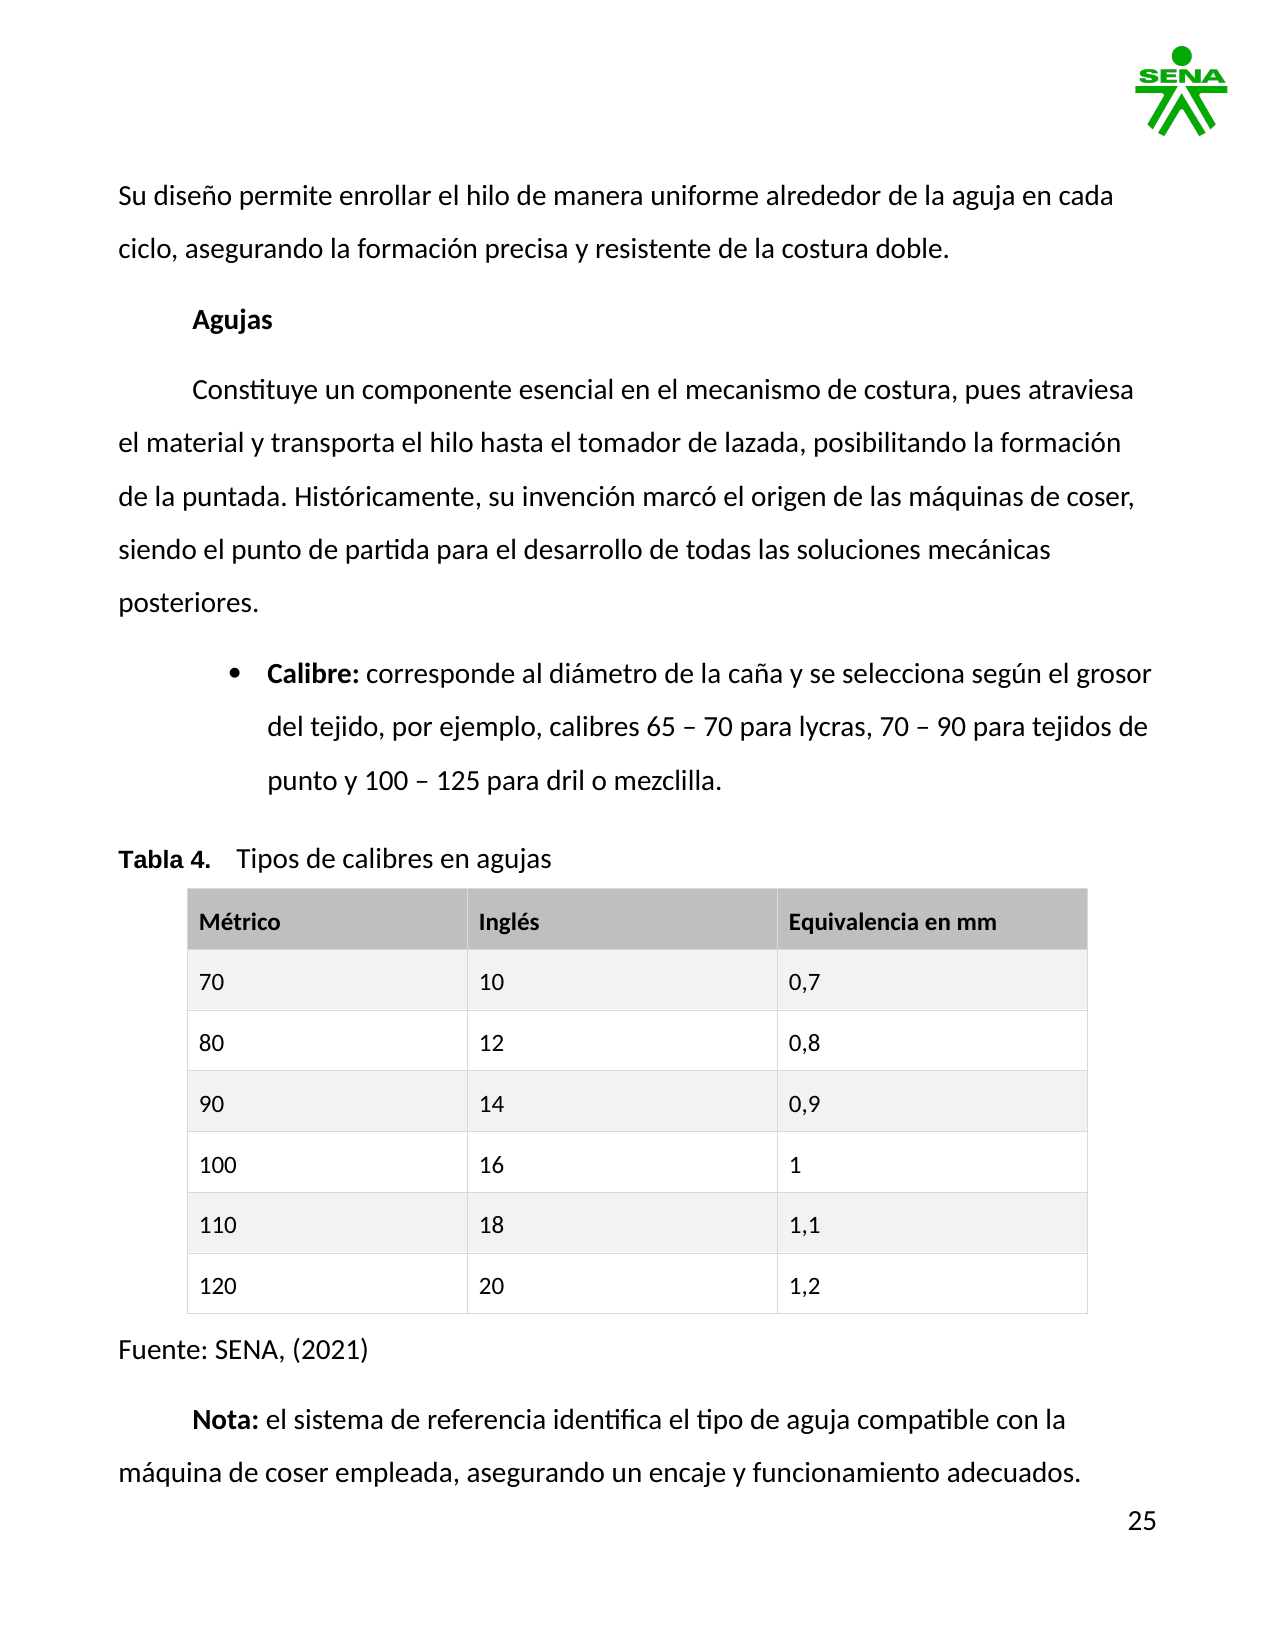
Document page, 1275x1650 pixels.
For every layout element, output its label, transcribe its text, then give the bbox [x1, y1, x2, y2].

table_cell 1 [778, 1132, 1087, 1192]
text Constituye un componente esencial en el mecanismo de costura, pues atraviesa el material y transporta el hilo hasta el tomador de lazada, posibilitando la formación de la puntada. Históricamente, su invención marcó el origen de las máquinas de coser, siendo el punto de partida para el desarrollo de todas las soluciones mecánicas posteriores. [118, 371, 1157, 620]
picture [1135, 46, 1228, 136]
text Nota: el sistema de referencia identifica el tipo de aguja compatible con la máquina de coser empleada, asegurando un encaje y funcionamiento adecuados. [118, 1401, 1157, 1490]
table_cell 90 [188, 1071, 467, 1131]
table_cell 12 [468, 1011, 777, 1070]
text Fuente: SENA, (2021) [118, 1331, 1157, 1367]
table_cell 70 [188, 950, 467, 1009]
table_cell 20 [468, 1254, 777, 1313]
text Agujas [118, 301, 1157, 336]
table_cell 0,9 [778, 1071, 1087, 1131]
table_cell 18 [468, 1193, 777, 1252]
table_cell 0,7 [778, 950, 1087, 1009]
table_cell 100 [188, 1132, 467, 1192]
table_cell 0,8 [778, 1011, 1087, 1070]
table_cell 10 [468, 950, 777, 1009]
list Calibre: corresponde al diámetro de la caña y se selecciona según el grosor del tejido, por ejemplo, calibres 65 – 70 para lycras, 70 – 90 para tejidos de punto y 100 – 125 para dril o mezclilla. [229, 655, 1157, 797]
table_cell 1,2 [778, 1254, 1087, 1313]
table_cell 110 [188, 1193, 467, 1252]
table_cell 14 [468, 1071, 777, 1131]
table_cell 120 [188, 1254, 467, 1313]
table_header Inglés [468, 889, 777, 949]
table_header Equivalencia en mm [778, 889, 1087, 949]
table_cell 1,1 [778, 1193, 1087, 1252]
text Tipos de calibres en agujas [118, 840, 1157, 876]
table_header Métrico [188, 889, 467, 949]
table_cell 16 [468, 1132, 777, 1192]
table_cell 80 [188, 1011, 467, 1070]
